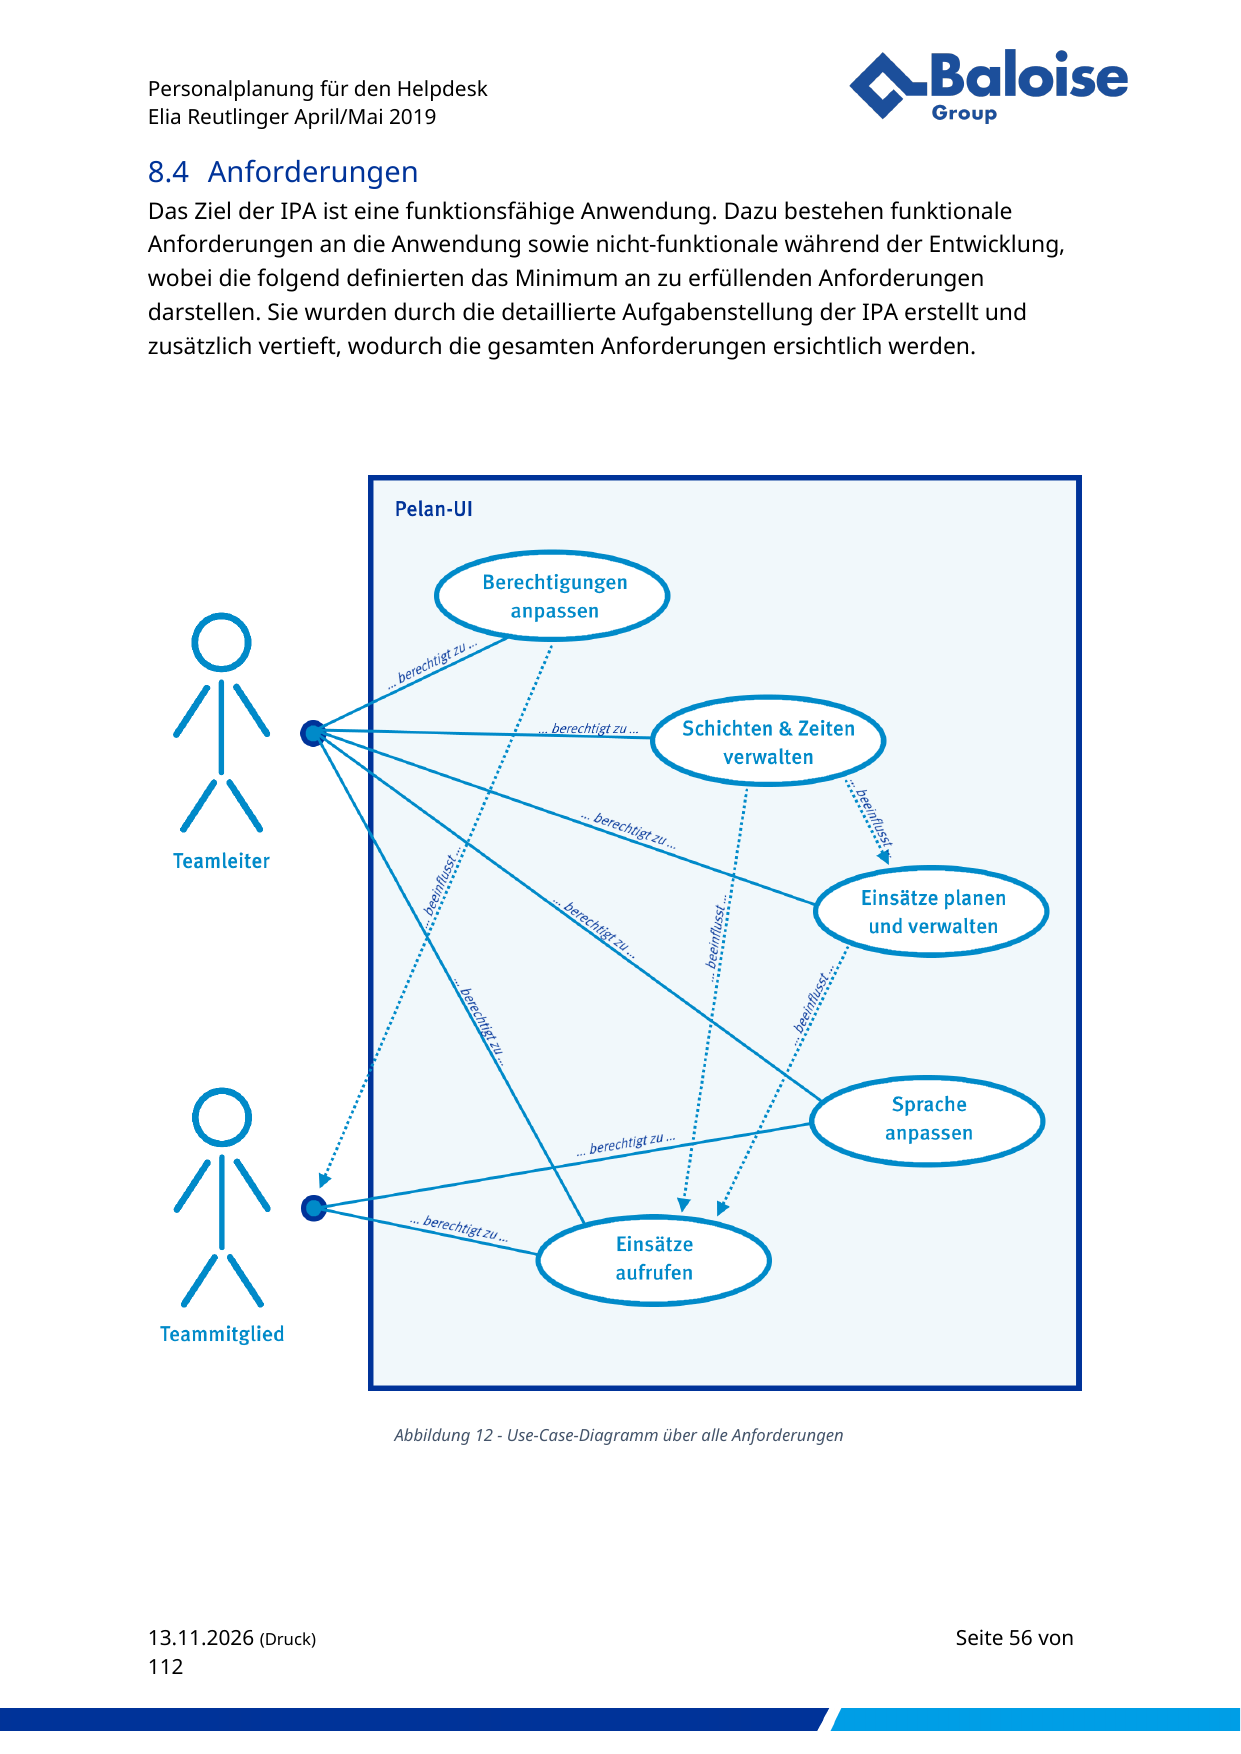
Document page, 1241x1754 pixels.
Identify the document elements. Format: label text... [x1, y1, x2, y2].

text Abbildung 12 - Use-Case-Diagramm über alle Anforderungen [148, 1423, 1093, 1446]
picture [147, 461, 1097, 1405]
picture [849, 49, 1128, 124]
subtitle Anforderungen [148, 152, 1093, 191]
text Das Ziel der IPA ist eine funktionsfähige Anwendung. Dazu bestehen funktionale Anforderungen an die Anwendung sowie nicht-funktionale während der Entwicklung, wobei die folgend definierten das Minimum an zu erfüllenden Anforderungen darstellen. Sie wurden durch die detaillierte Aufgabenstellung der IPA erstellt und zusätzlich vertieft, wodurch die gesamten Anforderungen ersichtlich werden. [148, 194, 1093, 361]
picture [0, 1708, 1241, 1733]
